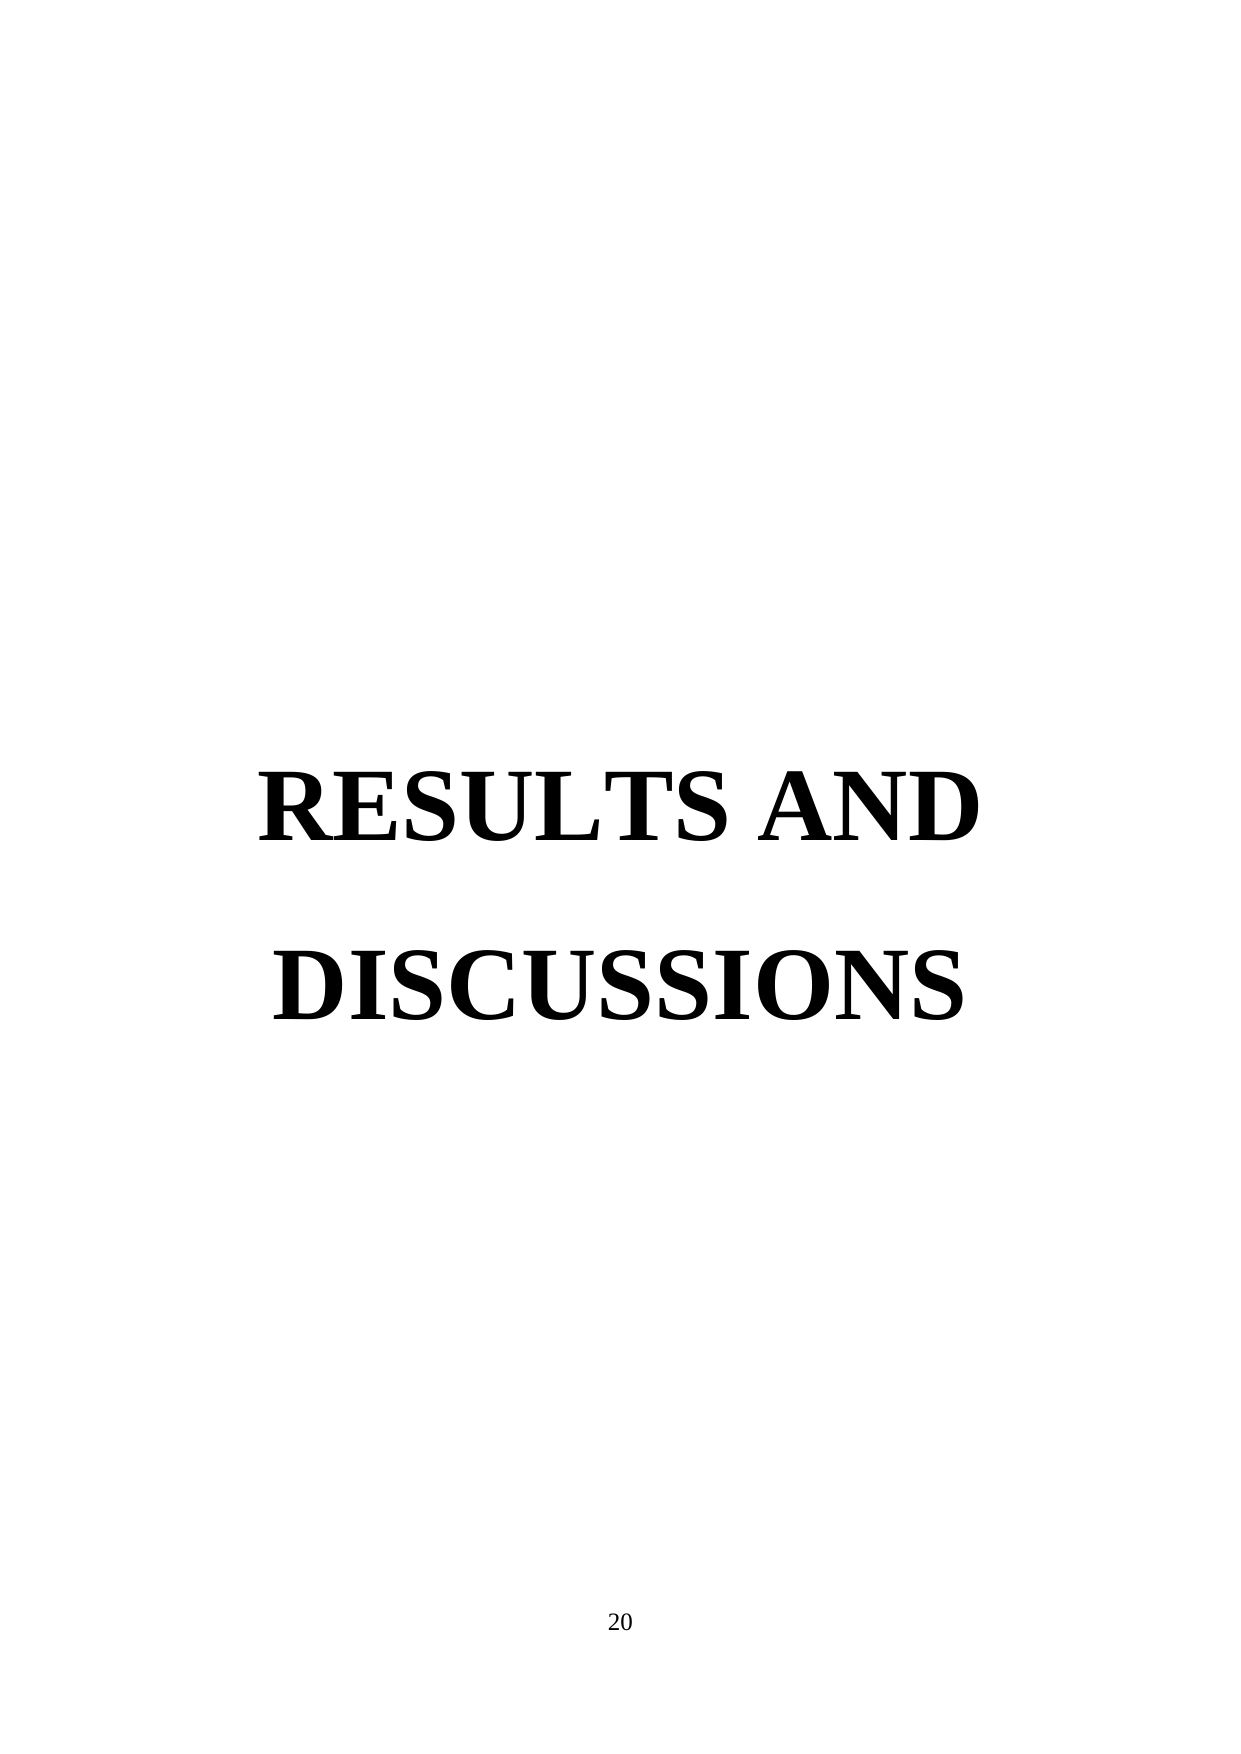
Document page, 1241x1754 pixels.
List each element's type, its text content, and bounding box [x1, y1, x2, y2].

text RESULTS AND DISCUSSIONS [118, 743, 1122, 1042]
